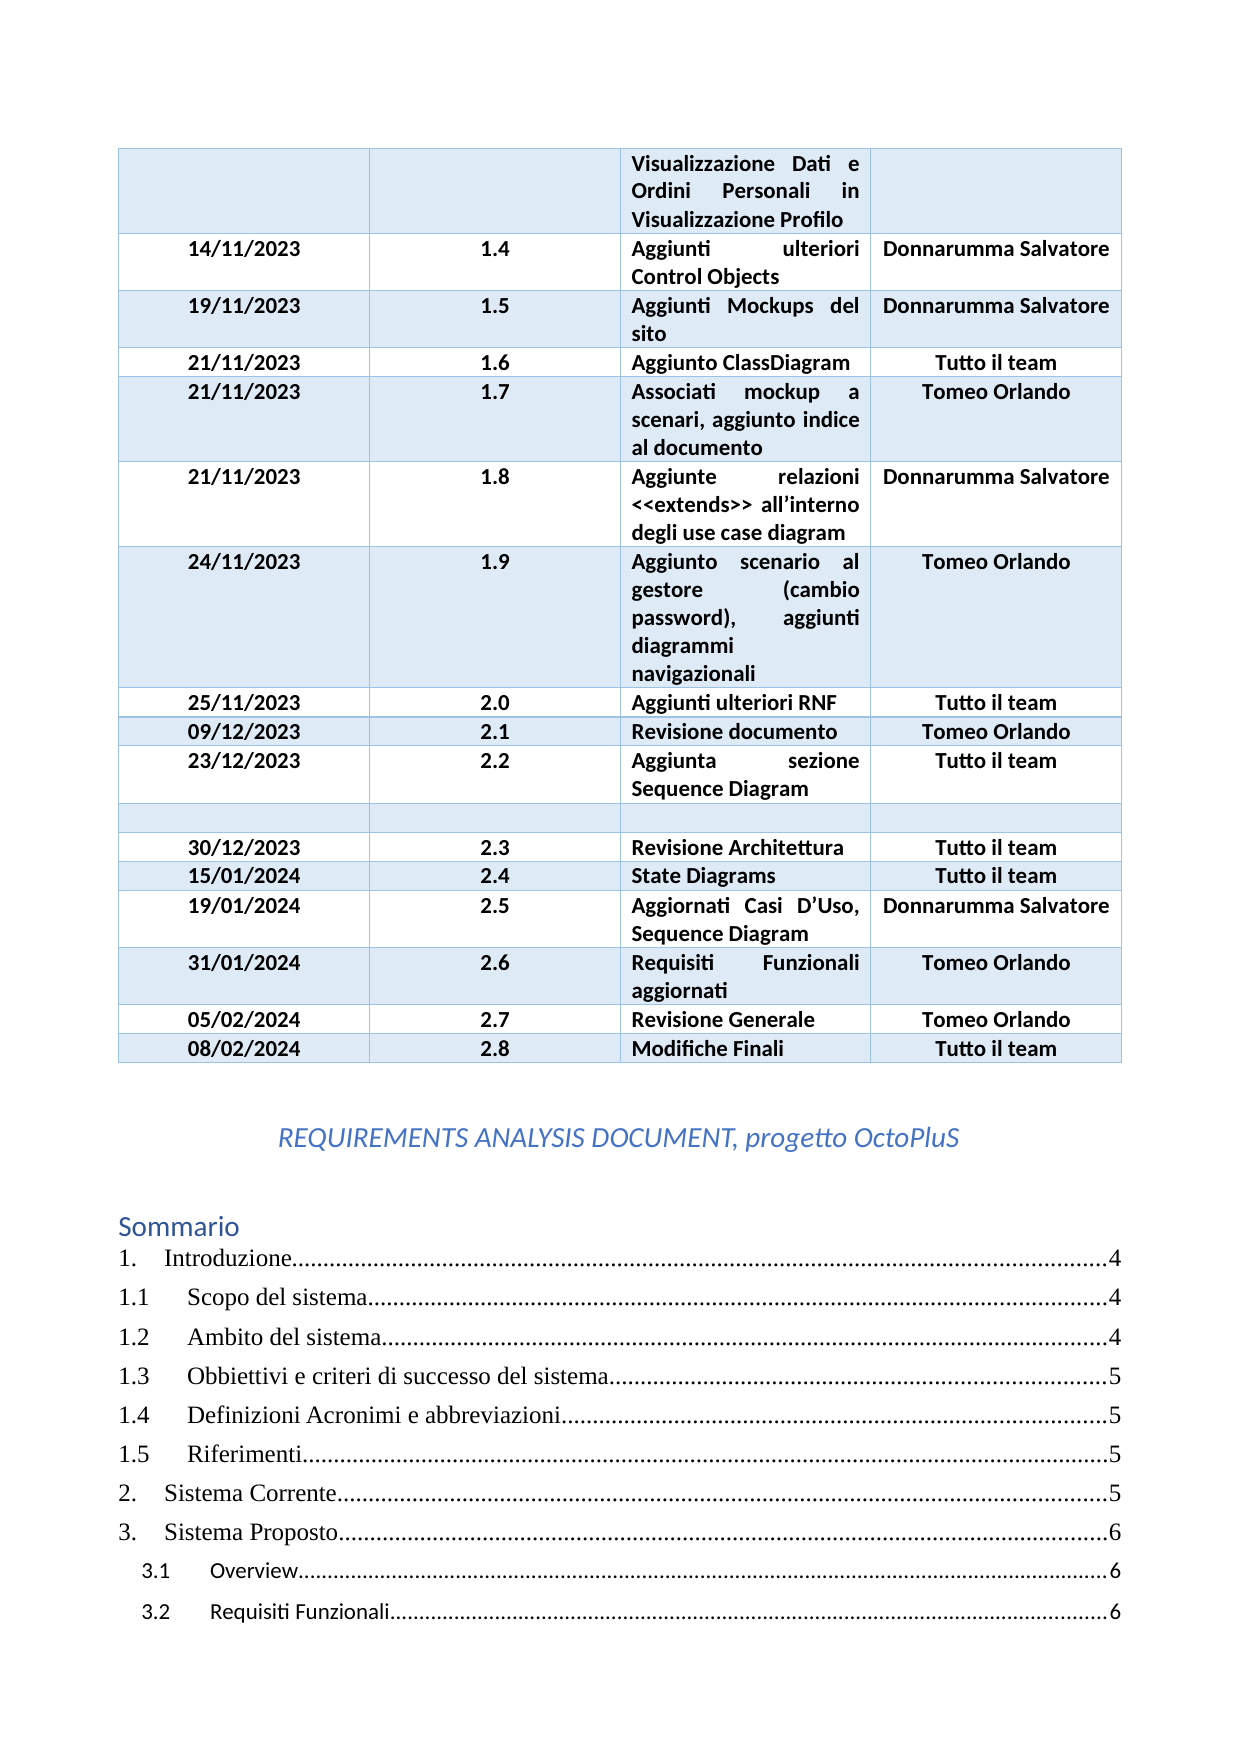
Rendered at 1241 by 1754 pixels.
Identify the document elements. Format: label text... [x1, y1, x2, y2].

table_cell 2.0 [370, 688, 620, 716]
table_cell Tomeo Orlando [871, 1005, 1121, 1033]
table_cell Donnarumma Salvatore [871, 462, 1121, 546]
table_cell Donnarumma Salvatore [871, 891, 1121, 947]
table_cell Tutto il team [871, 833, 1121, 861]
table_cell 2.5 [370, 891, 620, 947]
table_cell 19/01/2024 [119, 891, 369, 947]
table_cell 21/11/2023 [119, 348, 369, 376]
table_cell 1.8 [370, 462, 620, 546]
table_cell [871, 804, 1121, 832]
text REQUIREMENTS ANALYSIS DOCUMENT, progetto OctoPluS [118, 1119, 1122, 1155]
table_cell 1.4 [370, 234, 620, 290]
table_cell Modifiche Finali [621, 1034, 870, 1062]
table_cell Tutto il team [871, 348, 1121, 376]
table_cell 08/02/2024 [119, 1034, 369, 1062]
table_cell Aggiunta sezione Sequence Diagram [621, 746, 870, 802]
table_cell 30/12/2023 [119, 833, 369, 861]
table_cell Donnarumma Salvatore [871, 291, 1121, 347]
table_cell 21/11/2023 [119, 377, 369, 461]
table_cell 2.2 [370, 746, 620, 802]
table_cell Tutto il team [871, 746, 1121, 802]
table_cell 24/11/2023 [119, 547, 369, 687]
table_cell 2.6 [370, 948, 620, 1004]
table_cell Aggiunti ulteriori Control Objects [621, 234, 870, 290]
table_cell Tutto il team [871, 688, 1121, 716]
table_cell 1.6 [370, 348, 620, 376]
table_cell Tomeo Orlando [871, 377, 1121, 461]
table_cell 2.4 [370, 862, 620, 890]
table_cell [119, 804, 369, 832]
table_cell [370, 804, 620, 832]
table_cell Aggiornati Casi D’Uso, Sequence Diagram [621, 891, 870, 947]
table_cell 15/01/2024 [119, 862, 369, 890]
table_cell Associati mockup a scenari, aggiunto indice al documento [621, 377, 870, 461]
table_cell 1.3 [370, 149, 620, 233]
table_cell Aggiunto ClassDiagram [621, 348, 870, 376]
table_cell 1.5 [370, 291, 620, 347]
table_cell 2.8 [370, 1034, 620, 1062]
table_cell 09/12/2023 [119, 718, 369, 745]
table_cell 1.7 [370, 377, 620, 461]
table_cell 31/01/2024 [119, 948, 369, 1004]
table_cell 23/12/2023 [119, 746, 369, 802]
table_cell Aggiunti Mockups del sito [621, 291, 870, 347]
table_cell Aggiunte relazioni <<extends>> all’interno degli use case diagram [621, 462, 870, 546]
table_cell Requisiti Funzionali aggiornati [621, 948, 870, 1004]
table_cell 19/11/2023 [119, 291, 369, 347]
table_cell Tutto il team [871, 862, 1121, 890]
table_cell State Diagrams [621, 862, 870, 890]
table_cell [871, 149, 1121, 233]
table_cell Tomeo Orlando [871, 948, 1121, 1004]
table_cell Tomeo Orlando [871, 718, 1121, 745]
table_cell Aggiunti ulteriori RNF [621, 688, 870, 716]
table_cell Revisione Architettura [621, 833, 870, 861]
table_cell 2.7 [370, 1005, 620, 1033]
table_cell 14/11/2023 [119, 234, 369, 290]
table_cell 2.1 [370, 718, 620, 745]
table_cell 07/11/2023 [119, 149, 369, 233]
table_cell Revisione Generale [621, 1005, 870, 1033]
table_cell 1.9 [370, 547, 620, 687]
table_cell Revisione documento [621, 718, 870, 745]
table_cell Donnarumma Salvatore [871, 234, 1121, 290]
table_cell 2.3 [370, 833, 620, 861]
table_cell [621, 149, 870, 233]
table_cell Aggiunto scenario al gestore (cambio password), aggiunti diagrammi navigazionali [621, 547, 870, 687]
table_cell [621, 804, 870, 832]
table_cell Tutto il team [871, 1034, 1121, 1062]
table_cell Tomeo Orlando [871, 547, 1121, 687]
table_cell 25/11/2023 [119, 688, 369, 716]
table_cell 05/02/2024 [119, 1005, 369, 1033]
table_cell 21/11/2023 [119, 462, 369, 546]
